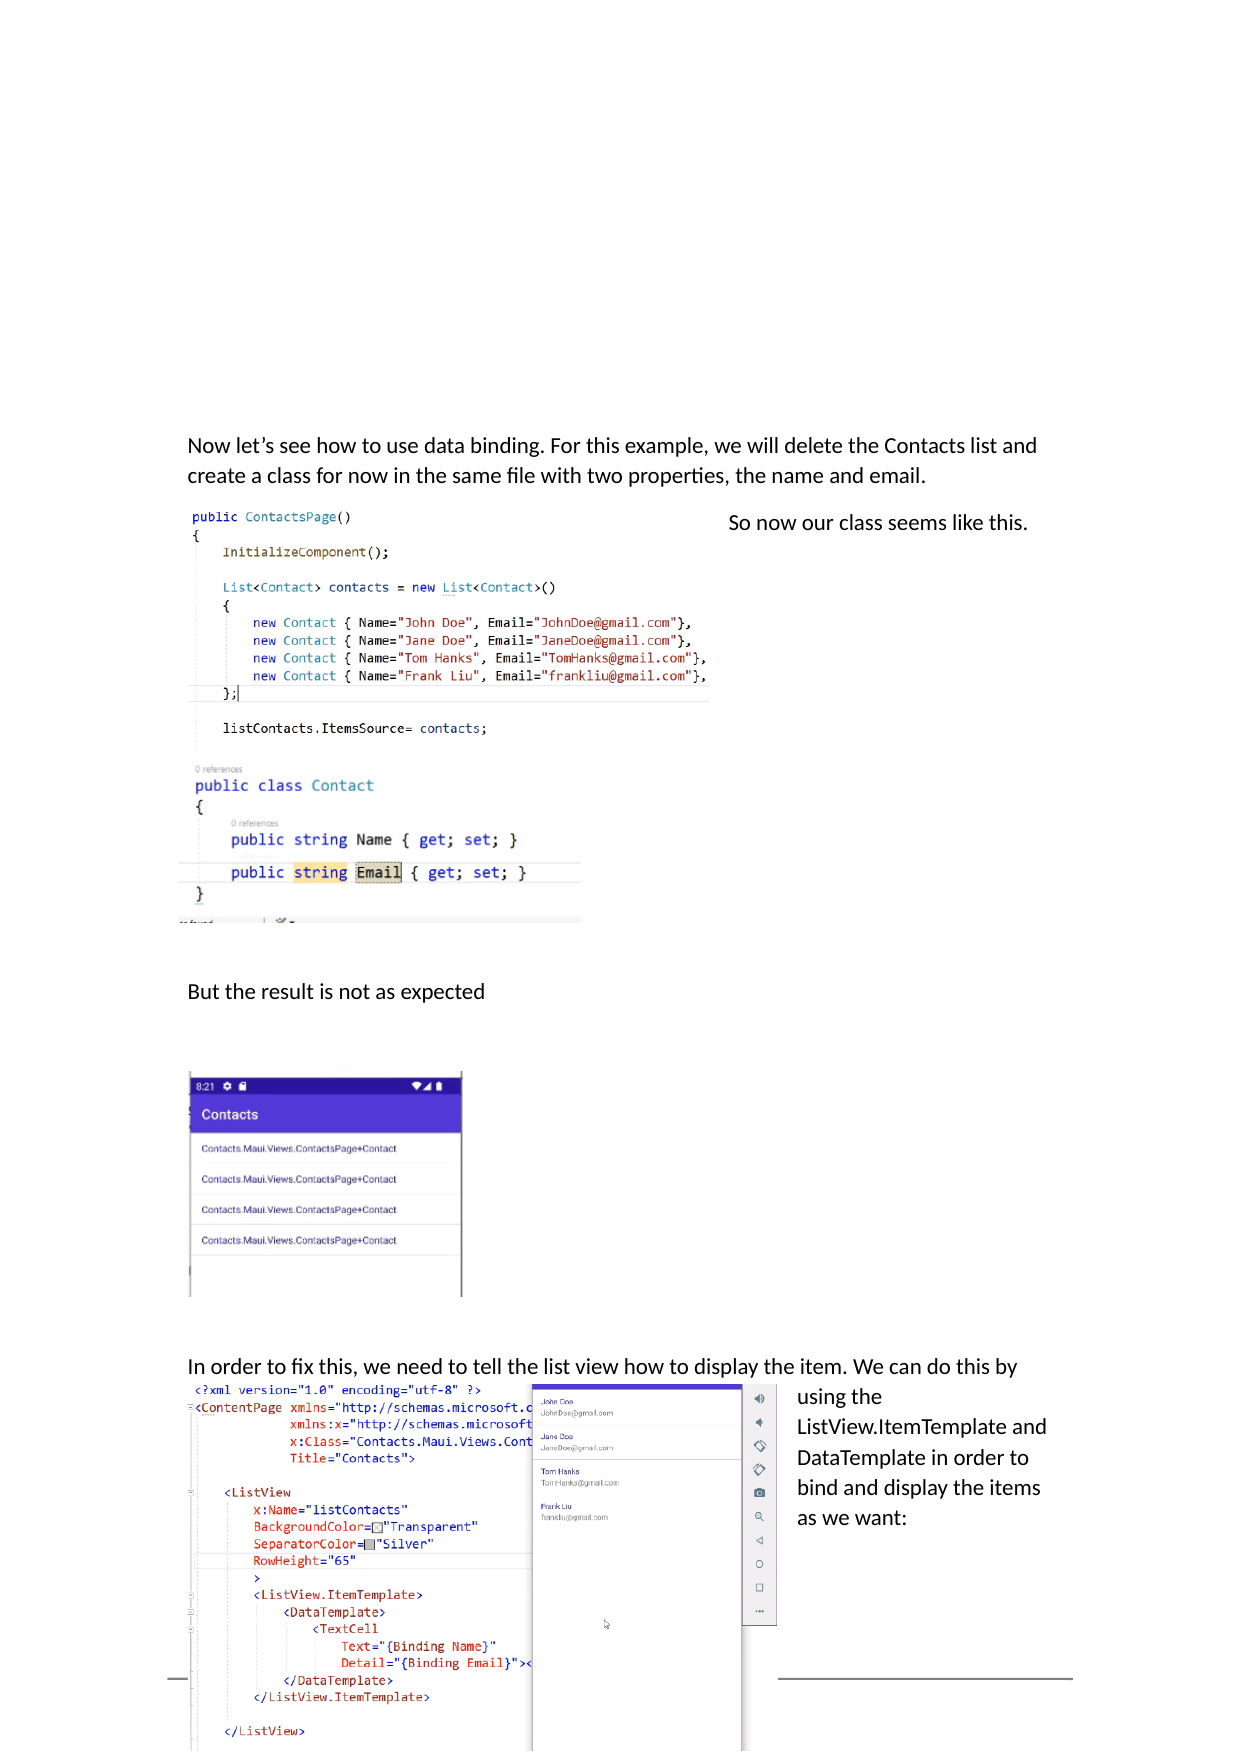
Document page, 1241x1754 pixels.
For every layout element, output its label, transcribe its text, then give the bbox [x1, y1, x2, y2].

picture [177, 507, 710, 922]
picture [187, 1071, 462, 1296]
text Now let’s see how to use data binding. For this example, we will delete the Contacts list and create a class for now in the same file with two properties, the name and email. [187, 431, 1053, 489]
picture [187, 1384, 778, 1750]
text In order to fix this, we need to tell the list view how to display the item. We can do this by using the ListView.ItemTemplate and DataTemplate in order to bind and display the items as we want: [187, 1352, 1053, 1531]
text But the result is not as expected [187, 977, 1053, 1005]
text So now our class seems like this. [710, 508, 1053, 536]
